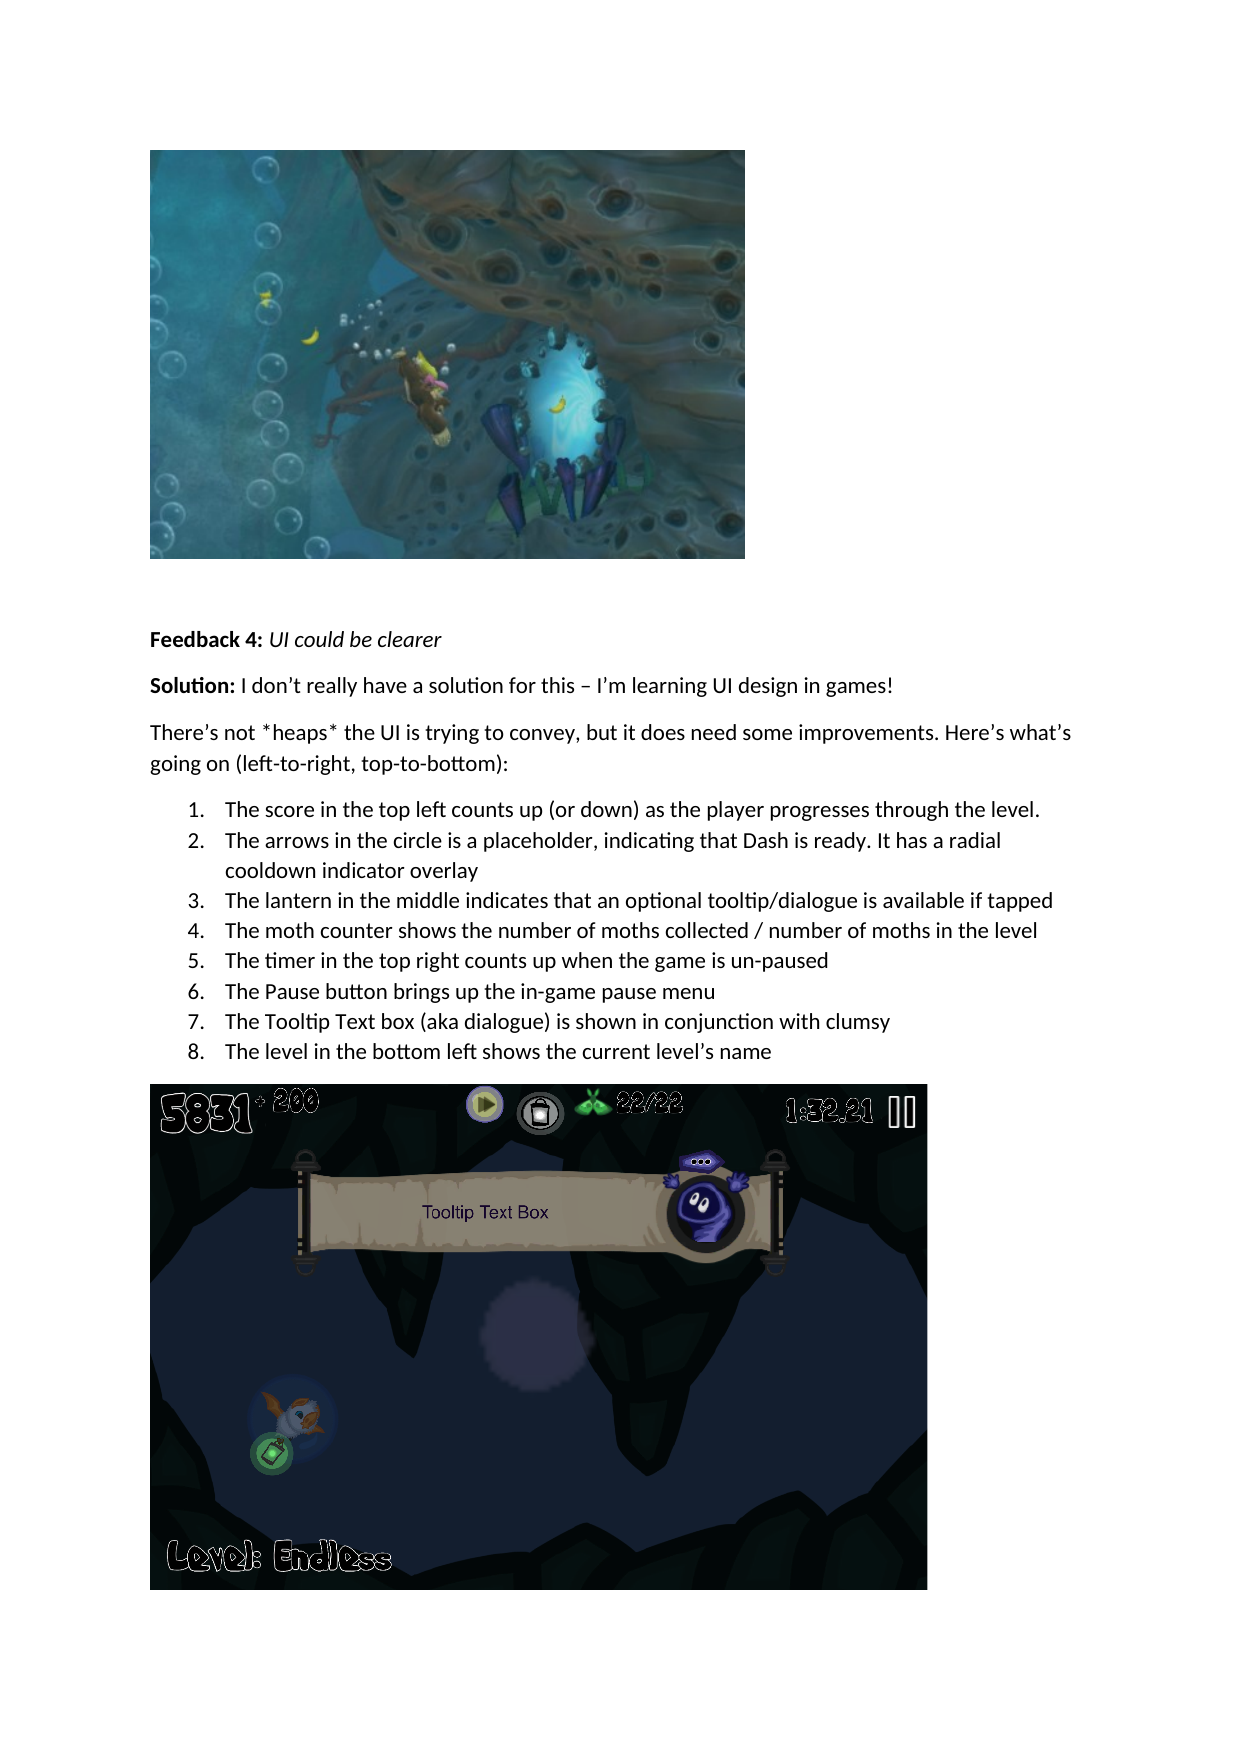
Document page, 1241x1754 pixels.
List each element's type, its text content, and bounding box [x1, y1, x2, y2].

list The score in the top left counts up (or down) as the player progresses through the level. [187, 796, 1090, 823]
list The Tooltip Text box (aka dialogue) is shown in conjunction with clumsy [187, 1007, 1090, 1035]
list The arrows in the circle is a placeholder, indicating that Dash is ready. It has a radial cooldown indicator overlay [187, 826, 1090, 884]
list The timer in the top right counts up when the game is un-paused [187, 947, 1090, 974]
picture [150, 1084, 928, 1590]
list The moth counter shows the number of moths collected / number of moths in the level [187, 916, 1090, 944]
list The level in the bottom left shows the current level’s name [187, 1037, 1090, 1065]
text There’s not *heaps* the UI is trying to convey, but it does need some improvements. Here’s what’s going on (left-to-right, top-to-bottom): [150, 718, 1090, 777]
text Feedback 4: UI could be clearer [150, 625, 1090, 653]
list The lantern in the middle indicates that an optional tooltip/dialogue is available if tapped [187, 886, 1090, 914]
picture [150, 150, 745, 559]
text Solution: I don’t really have a solution for this – I’m learning UI design in games! [150, 672, 1090, 699]
list The Pause button brings up the in-game pause menu [187, 977, 1090, 1005]
